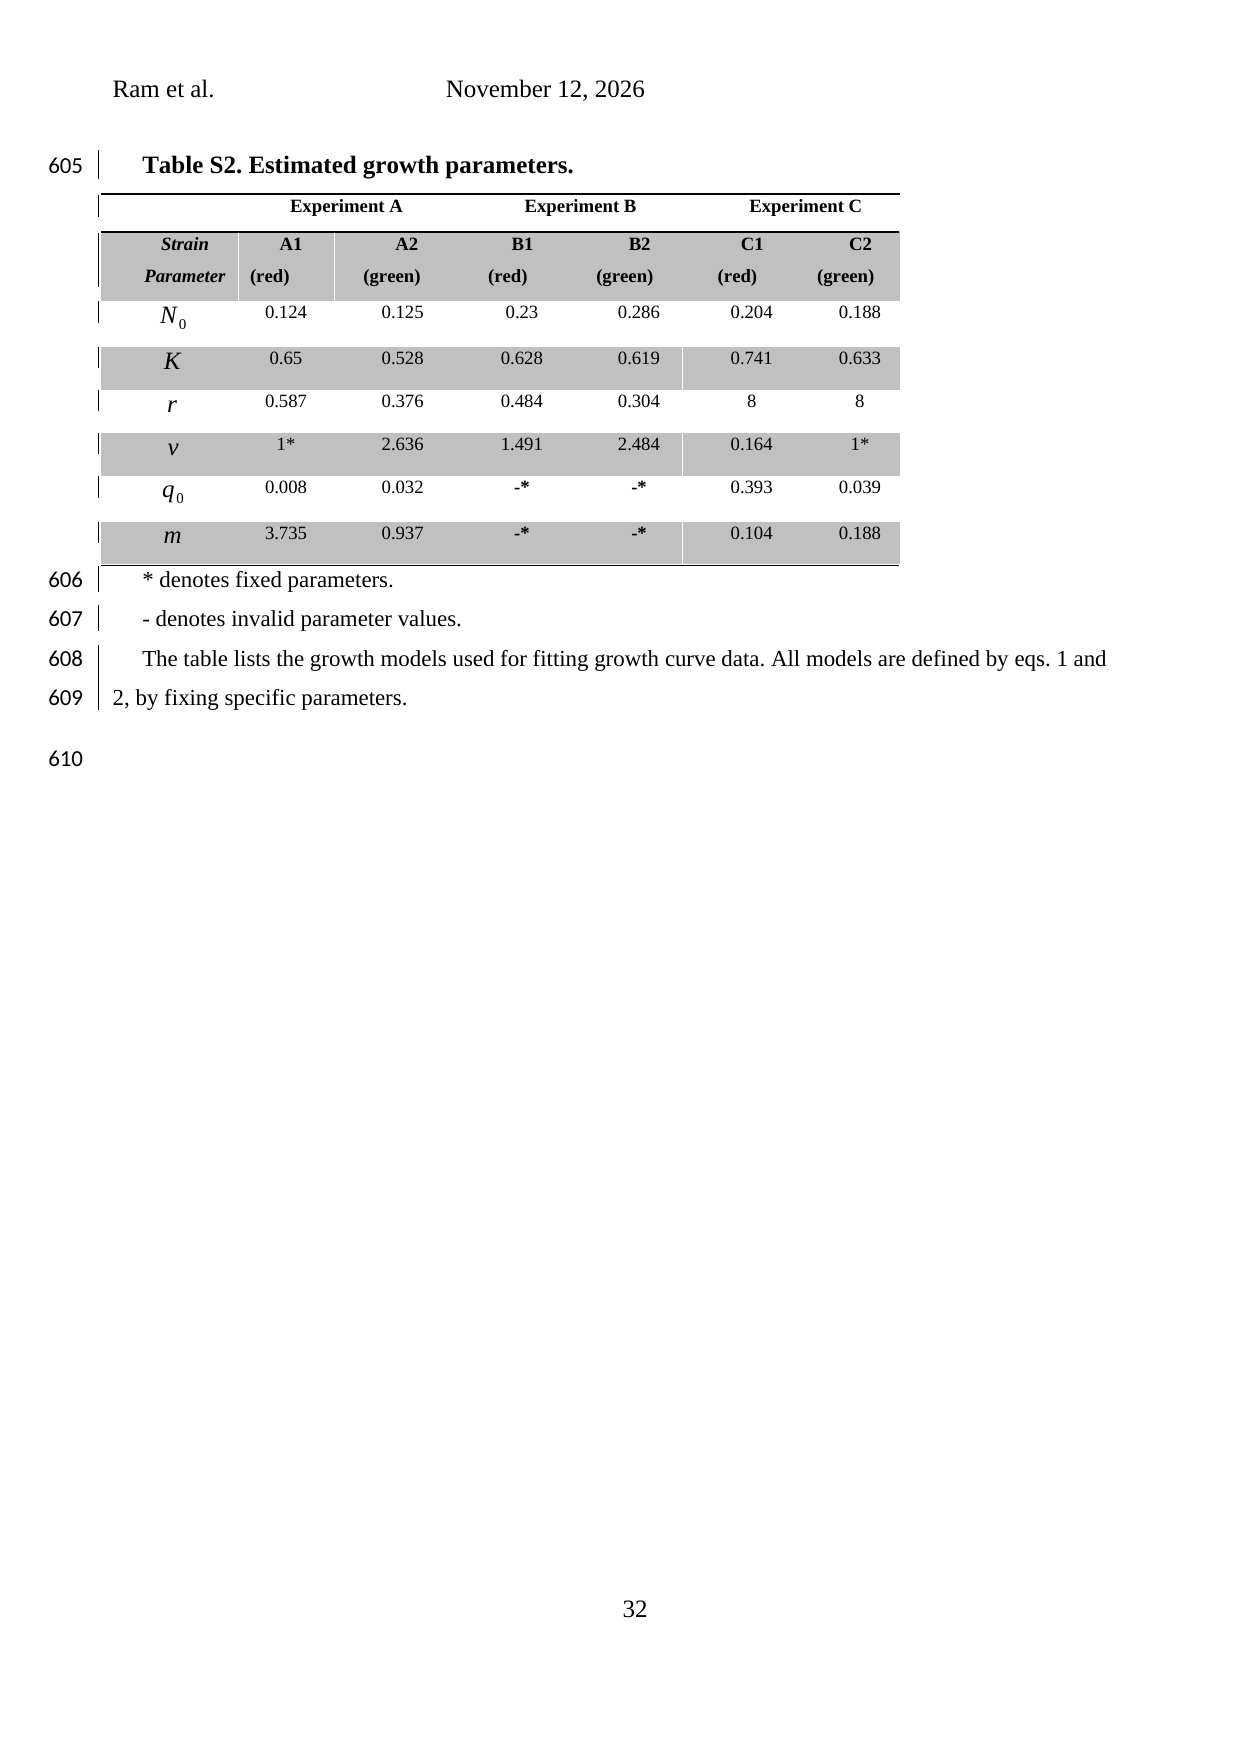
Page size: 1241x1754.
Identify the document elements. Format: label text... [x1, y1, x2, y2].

table_cell -* [566, 476, 682, 522]
table_cell 0.633 [791, 347, 899, 390]
table_cell -* [448, 522, 566, 564]
table_header [101, 195, 215, 231]
table_cell 2.636 [327, 433, 448, 476]
table_cell 0.393 [683, 476, 791, 522]
table_cell C1 (red) [683, 233, 791, 301]
table_cell [101, 476, 215, 522]
table_cell 0.104 [683, 522, 791, 564]
table_cell 0.741 [683, 347, 791, 390]
table_cell 0.23 [448, 301, 566, 347]
table_cell 0.188 [791, 301, 899, 347]
table_cell A2 (green) [335, 233, 449, 301]
table_cell B2 (green) [566, 233, 683, 301]
table_cell -* [566, 522, 682, 564]
table_header Experiment C [683, 195, 899, 231]
table_cell 0.125 [327, 301, 448, 347]
table_cell -* [448, 476, 566, 522]
table_cell 2.484 [566, 433, 682, 476]
table_cell [101, 347, 215, 390]
table_cell 0.039 [791, 476, 899, 522]
table_cell Strain Parameter [101, 233, 238, 301]
table_cell 0.65 [215, 347, 327, 390]
table_cell 0.204 [683, 301, 791, 347]
table_cell 0.164 [683, 433, 791, 476]
table_header Experiment A [215, 195, 448, 231]
table_cell 3.735 [215, 522, 327, 564]
text - denotes invalid parameter values. [112, 605, 1128, 631]
table_cell 0.376 [327, 390, 448, 433]
table_cell 0.628 [448, 347, 566, 390]
table_cell 0.937 [327, 522, 448, 564]
table_cell 0.619 [566, 347, 682, 390]
table_header Experiment B [448, 195, 682, 231]
table_cell [101, 301, 215, 347]
table_cell 0.304 [566, 390, 682, 433]
table_cell 0.587 [215, 390, 327, 433]
table_cell 0.124 [215, 301, 327, 347]
table_cell 1* [215, 433, 327, 476]
table_cell C2 (green) [791, 231, 900, 301]
table_cell 0.008 [215, 476, 327, 522]
table_cell 0.484 [448, 390, 566, 433]
table_cell 0.032 [327, 476, 448, 522]
table_cell 1* [791, 433, 899, 476]
table_cell 0.528 [327, 347, 448, 390]
table_cell 0.188 [791, 522, 899, 564]
table_cell B1 (red) [449, 233, 566, 301]
table_cell 1.491 [448, 433, 566, 476]
text Table S2. Estimated growth parameters. [112, 150, 1128, 179]
table_cell [101, 390, 215, 433]
table_cell [101, 433, 215, 476]
text * denotes fixed parameters. [112, 566, 1128, 592]
table_cell [101, 522, 215, 564]
text The table lists the growth models used for fitting growth curve data. All models are defined by eqs. 1 and 2, by fixing specific parameters. [112, 644, 1128, 710]
table_cell 0.286 [566, 301, 682, 347]
table_cell 8 [683, 390, 791, 433]
table_cell A1 (red) [239, 233, 334, 301]
table_cell 8 [791, 390, 899, 433]
